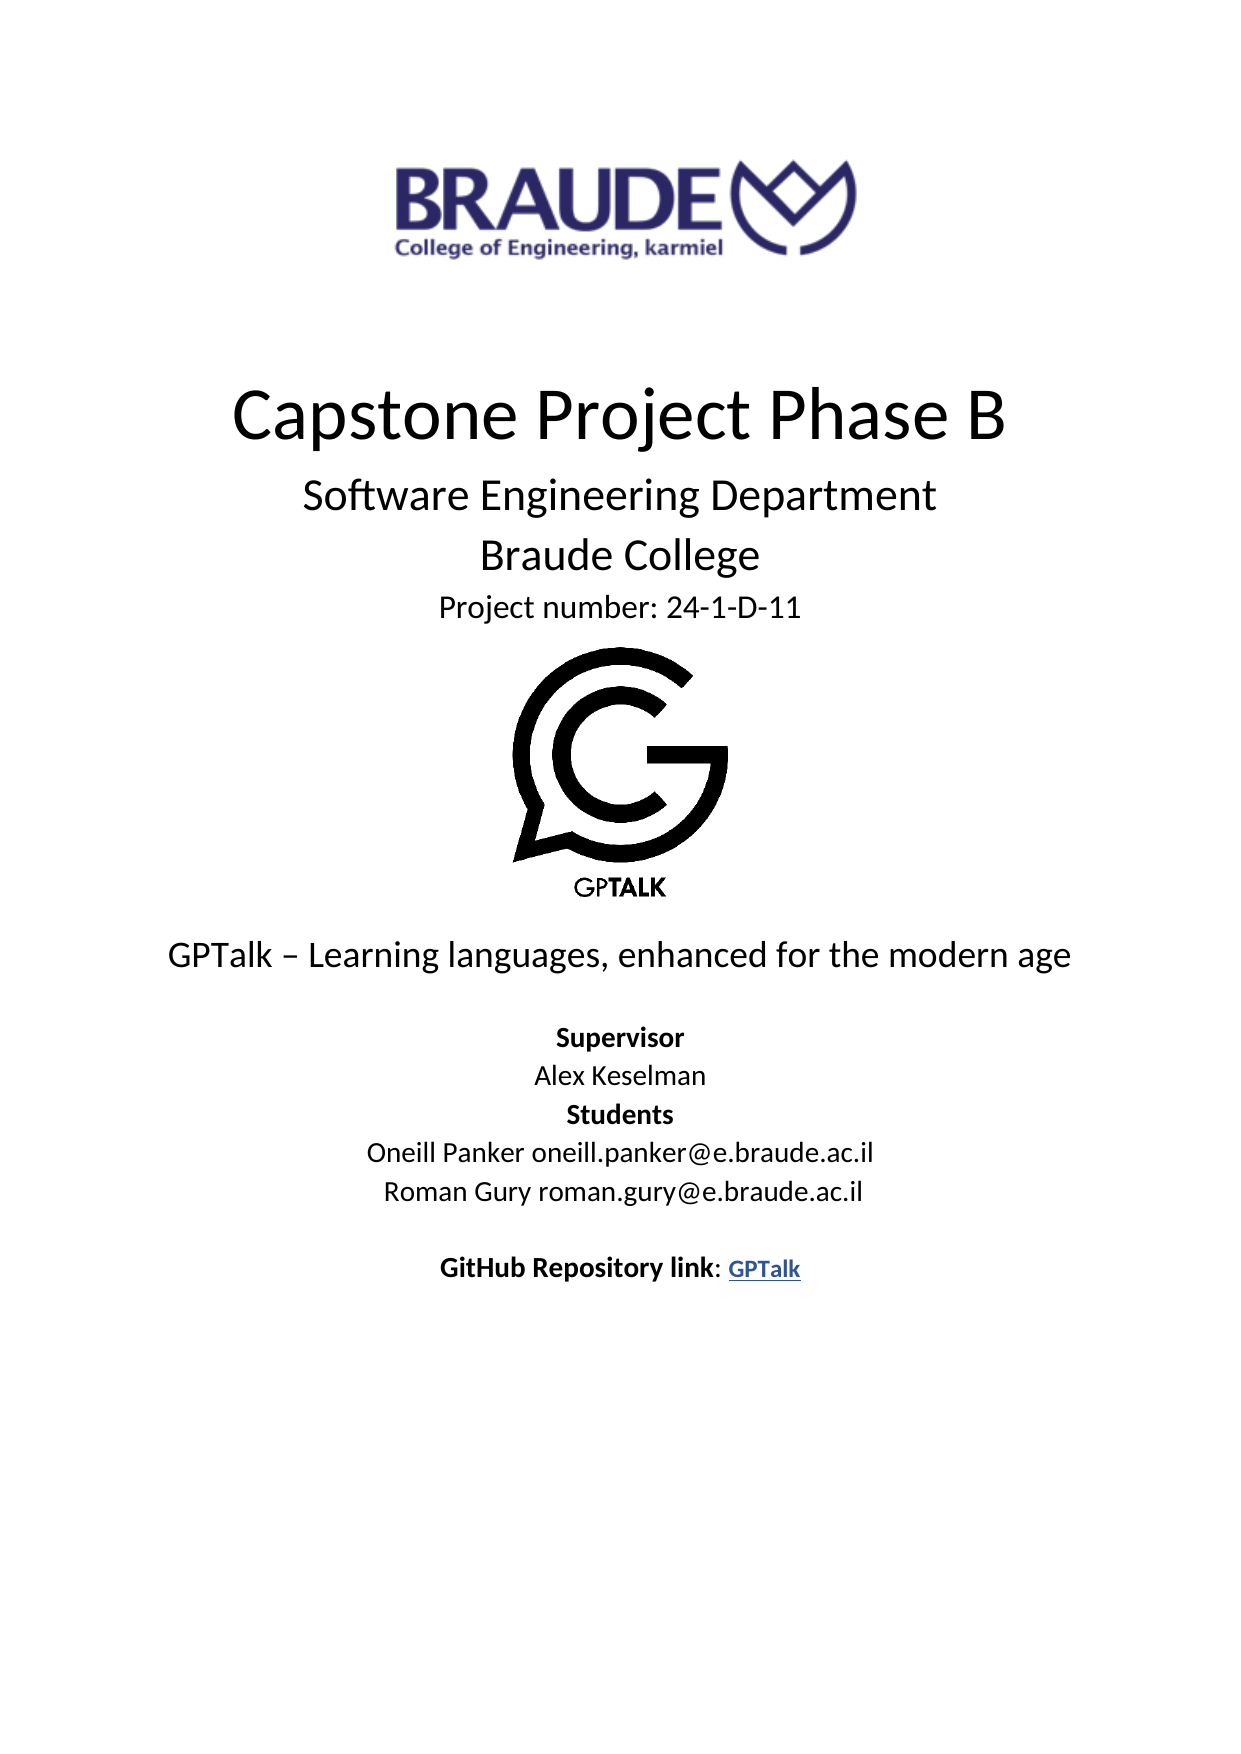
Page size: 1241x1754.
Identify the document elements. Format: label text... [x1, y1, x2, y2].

text GitHub Repository link: GPTalk [150, 1249, 1090, 1285]
text Project number: 24-1-D-11 [150, 586, 1090, 627]
picture [446, 630, 795, 929]
text Braude College [150, 526, 1090, 582]
text GPTalk – Learning languages, enhanced for the modern age [150, 931, 1090, 977]
text Software Engineering Department [150, 466, 1090, 522]
picture [370, 150, 870, 266]
text Capstone Project Phase B [150, 367, 1090, 458]
text Students Oneill Panker oneill.panker@e.braude.ac.il Roman Gury roman.gury@e.braude.ac.il [150, 1096, 1090, 1208]
text Supervisor Alex Keselman [150, 1019, 1090, 1093]
